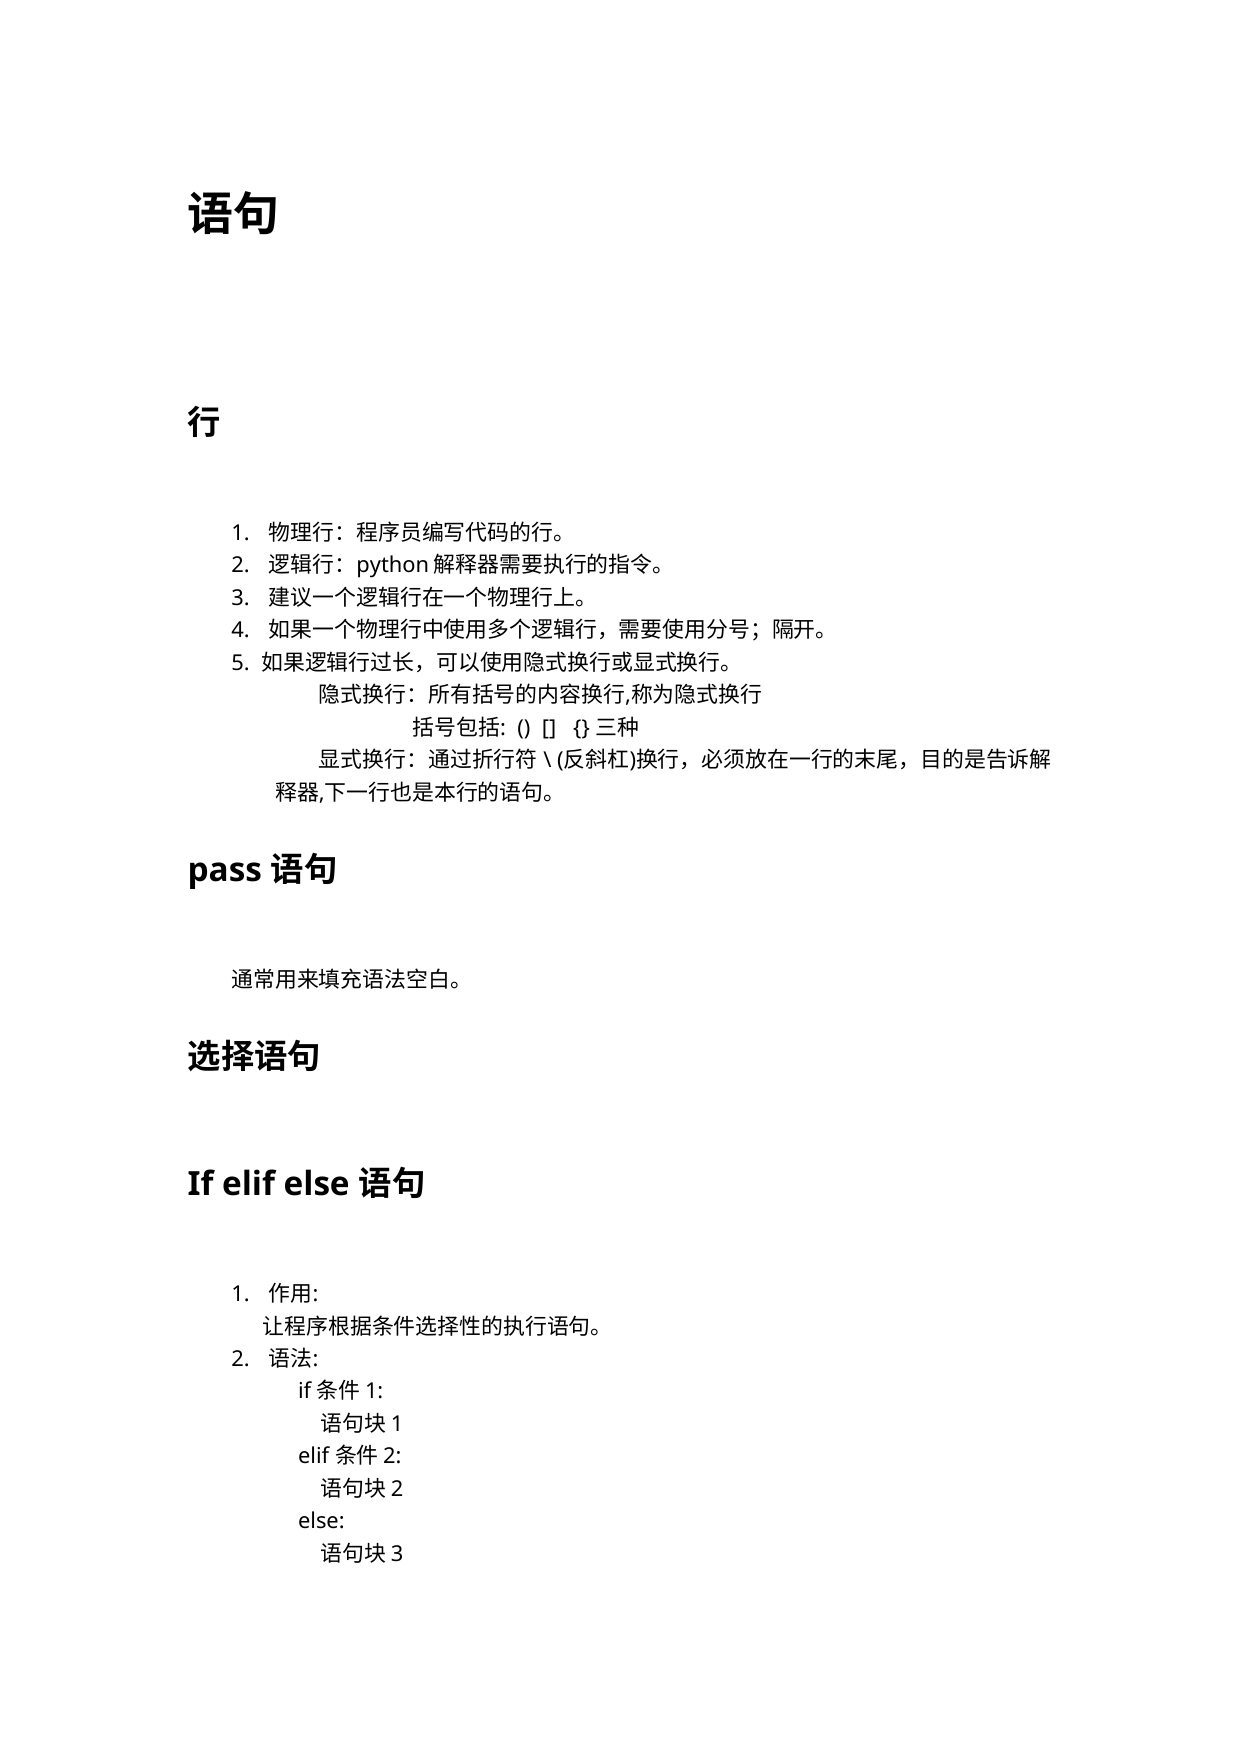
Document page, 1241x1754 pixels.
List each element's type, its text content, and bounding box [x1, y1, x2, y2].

text 语句块2 [231, 1471, 1053, 1503]
list 物理行：程序员编写代码的行。 [231, 514, 1053, 547]
text 语句块1 [231, 1406, 1053, 1438]
list 如果一个物理行中使用多个逻辑行，需要使用分号；隔开。 [231, 612, 1053, 644]
list 语法: [231, 1341, 1053, 1373]
text 通常用来填充语法空白。 [187, 962, 1053, 994]
subtitle pass 语句 [187, 834, 1053, 899]
subtitle If elif else 语句 [187, 1148, 1053, 1213]
text 显式换行：通过折行符 \ (反斜杠)换行，必须放在一行的末尾，目的是告诉解释器,下一行也是本行的语句。 [275, 742, 1053, 807]
list 作用: [231, 1276, 1053, 1308]
list 逻辑行：python解释器需要执行的指令。 [231, 547, 1053, 579]
subtitle 选择语句 [187, 1021, 1053, 1086]
list 建议一个逻辑行在一个物理行上。 [231, 579, 1053, 612]
subtitle 语句 [187, 162, 1053, 259]
text 语句块3 [231, 1536, 1053, 1568]
text 隐式换行：所有括号的内容换行,称为隐式换行 [275, 677, 1053, 709]
text if 条件1: [231, 1373, 1053, 1406]
text elif 条件2: [231, 1438, 1053, 1471]
text 括号包括: () [] {} 三种 [187, 709, 1053, 742]
text else: [231, 1503, 1053, 1536]
subtitle 行 [187, 387, 1053, 452]
text 5. 如果逻辑行过长，可以使用隐式换行或显式换行。 [187, 644, 1053, 677]
text 让程序根据条件选择性的执行语句。 [187, 1308, 1053, 1341]
